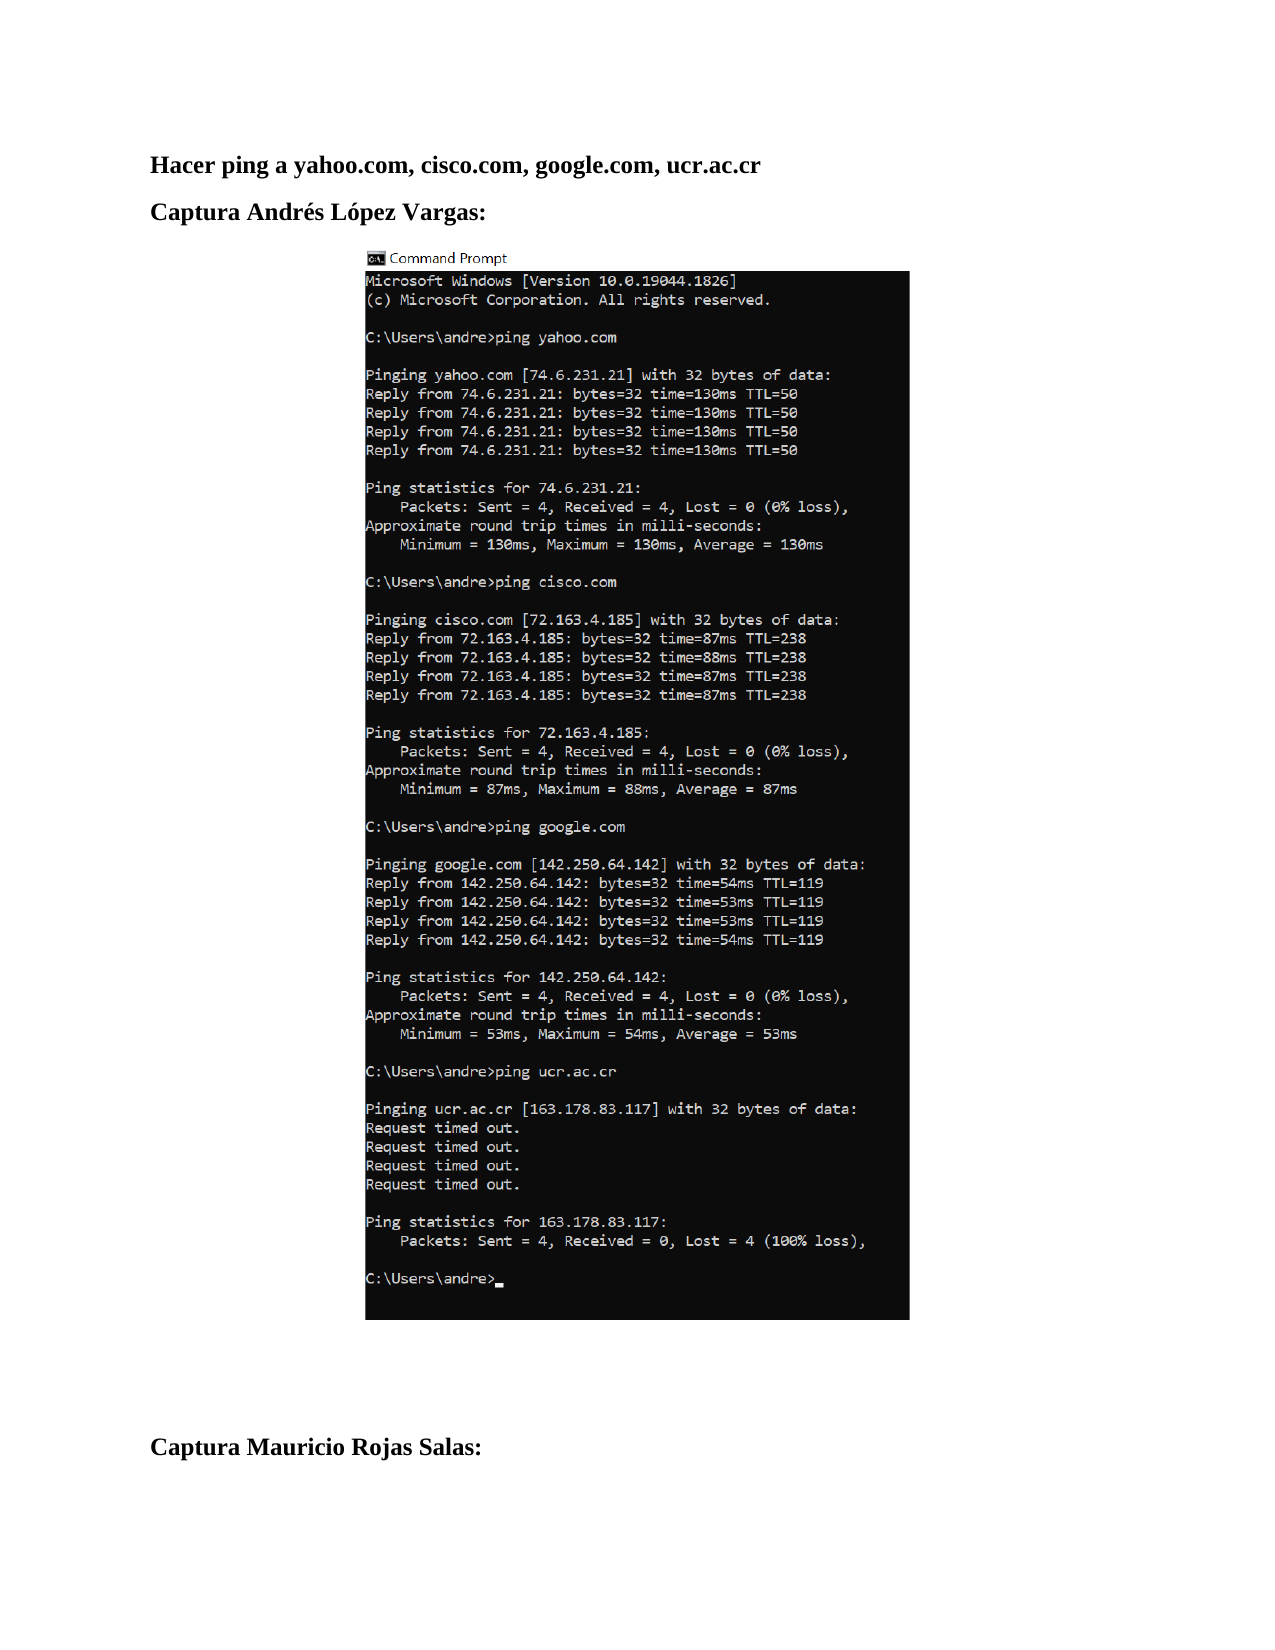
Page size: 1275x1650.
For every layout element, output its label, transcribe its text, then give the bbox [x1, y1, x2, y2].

picture [365, 244, 910, 1320]
text Captura Mauricio Rojas Salas: [150, 1432, 1125, 1461]
text Hacer ping a yahoo.com, cisco.com, google.com, ucr.ac.cr [150, 150, 1125, 179]
text Captura Andrés López Vargas: [150, 197, 1125, 226]
